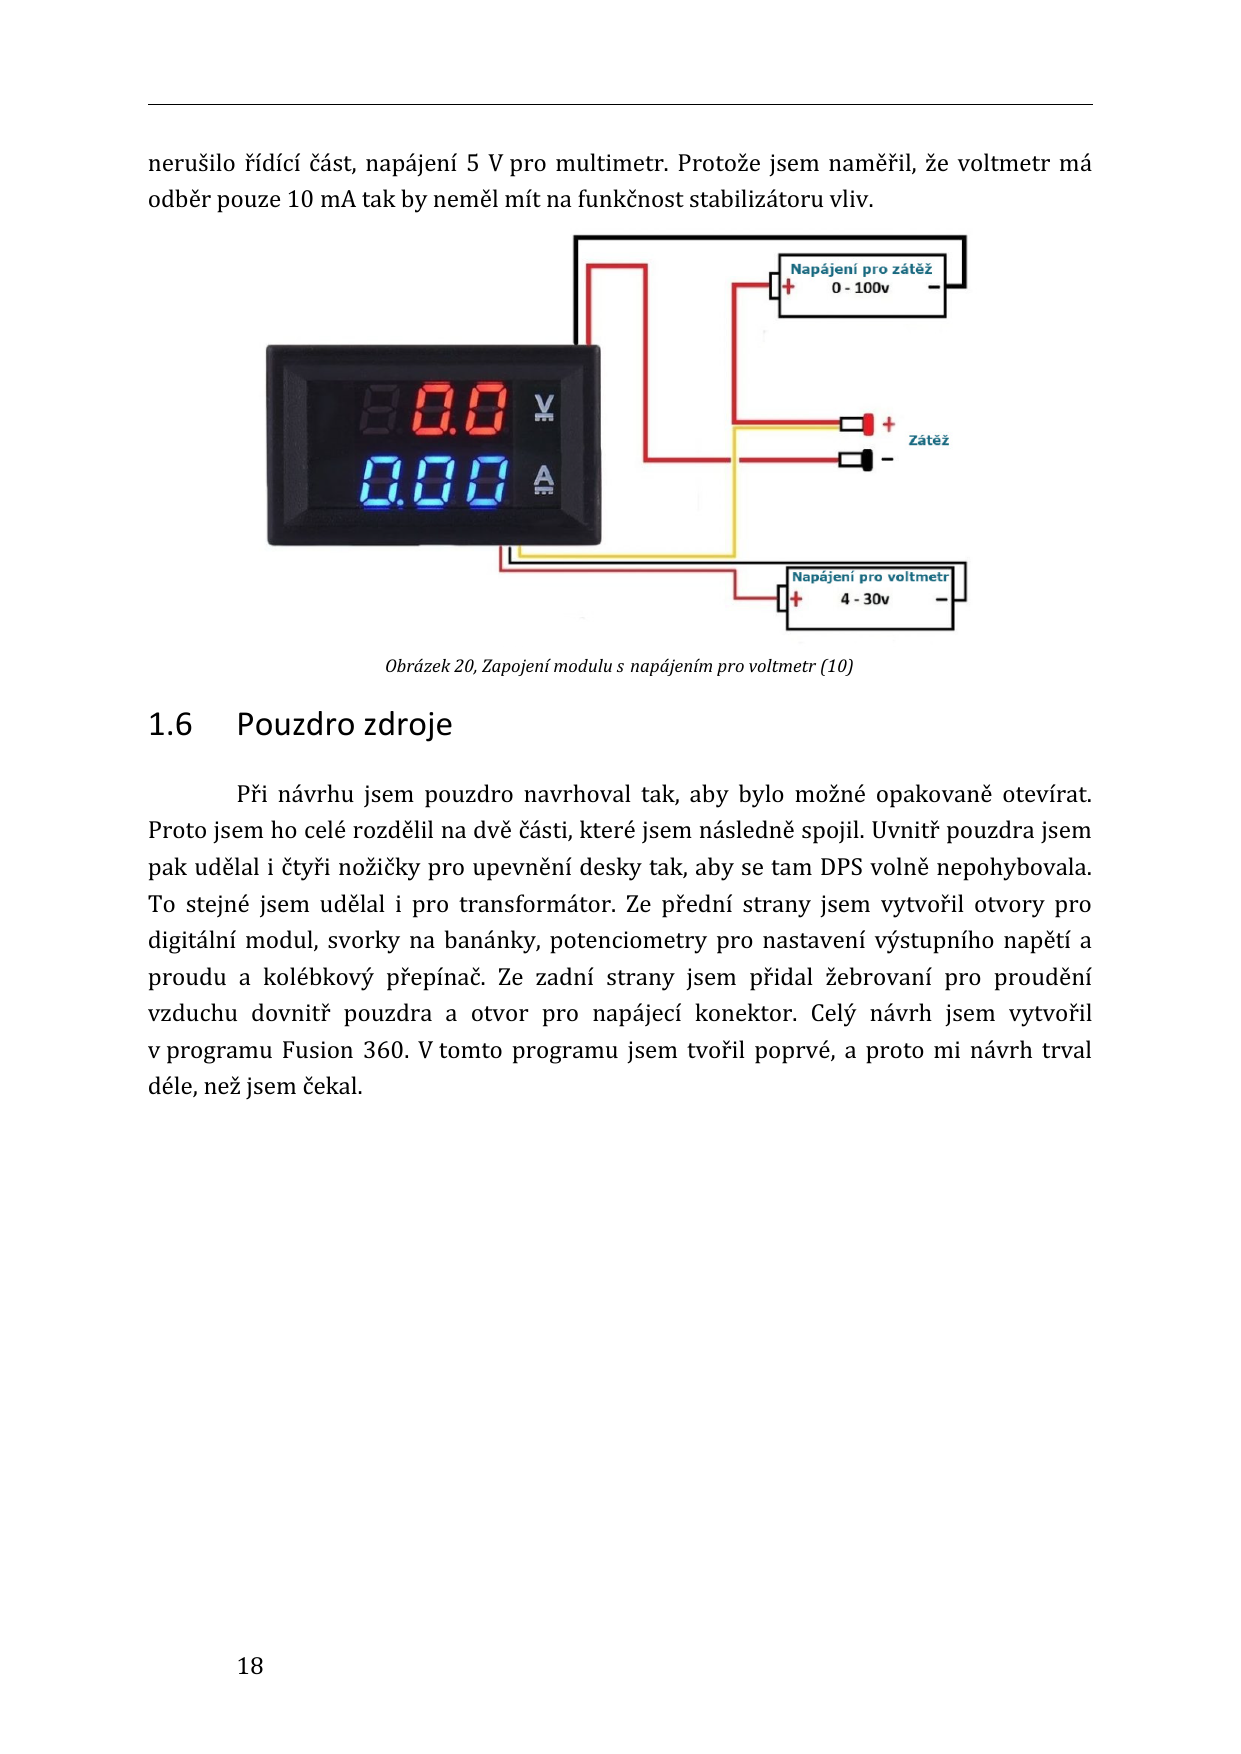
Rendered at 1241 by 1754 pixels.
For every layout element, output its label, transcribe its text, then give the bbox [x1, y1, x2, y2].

picture [254, 220, 987, 647]
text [148, 148, 1093, 213]
text Obrázek 20, Zapojení modulu s napájením pro voltmetr [148, 654, 1093, 676]
subtitle Pouzdro zdroje [148, 701, 1093, 744]
text Při návrhu jsem pouzdro navrhoval tak, aby bylo možné opakovaně otevírat. Proto jsem ho celé rozdělil na dvě části, které jsem následně spojil. Uvnitř pouzdra jsem pak udělal i čtyři nožičky pro upevnění desky tak, aby se tam DPS volně nepohybovala. To stejné jsem udělal i pro transformátor. Ze přední strany jsem vytvořil otvory pro digitální modul, svorky na banánky, potenciometry pro nastavení výstupního napětí a proudu a kolébkový přepínač. Ze zadní strany jsem přidal žebrovaní pro proudění vzduchu dovnitř pouzdra a otvor pro napájecí konektor. Celý návrh jsem vytvořil v programu Fusion 360. V tomto programu jsem tvořil poprvé, a proto mi návrh trval déle, než jsem čekal. [148, 778, 1093, 1100]
